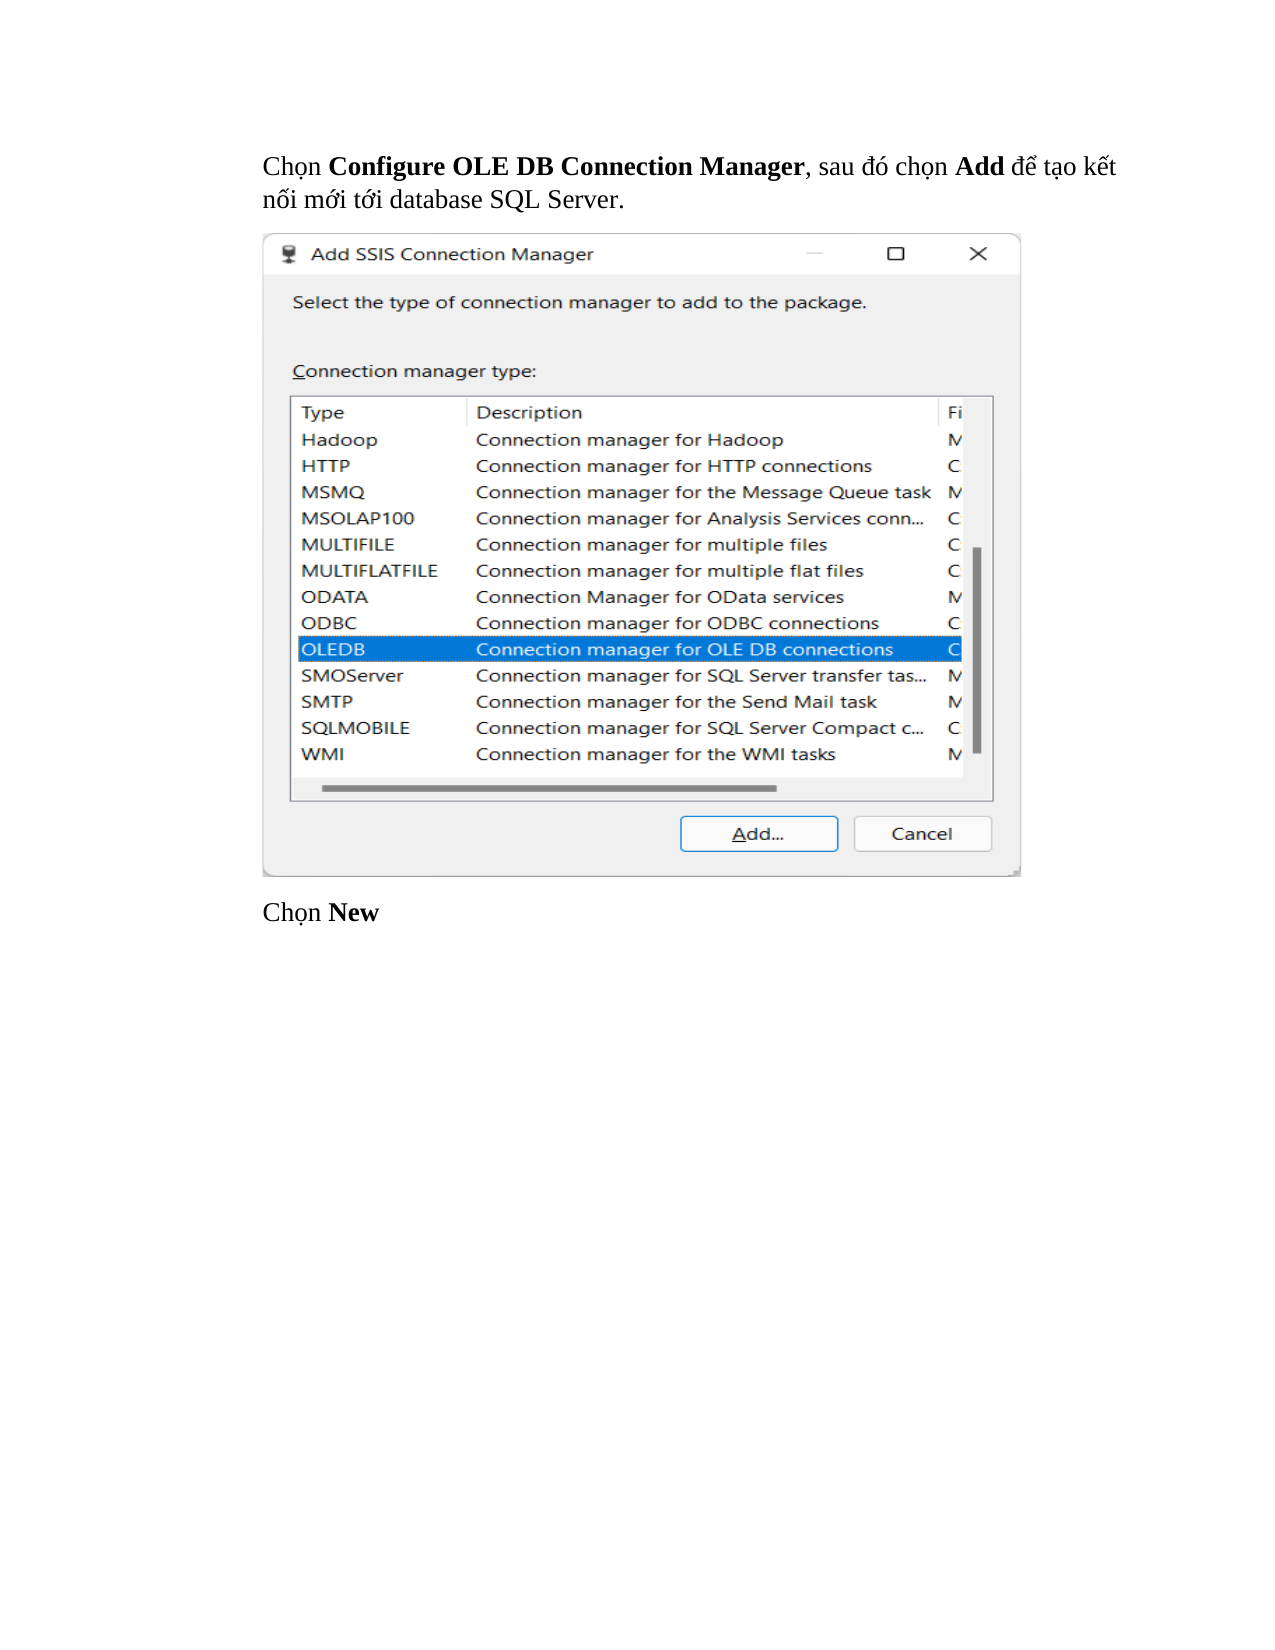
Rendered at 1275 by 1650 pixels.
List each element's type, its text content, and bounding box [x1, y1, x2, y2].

picture [262, 233, 1022, 877]
text Chọn Configure OLE DB Connection Manager, sau đó chọn Add để tạo kết nối mới tới database SQL Server. [262, 150, 1125, 215]
text Chọn New [262, 896, 1125, 927]
